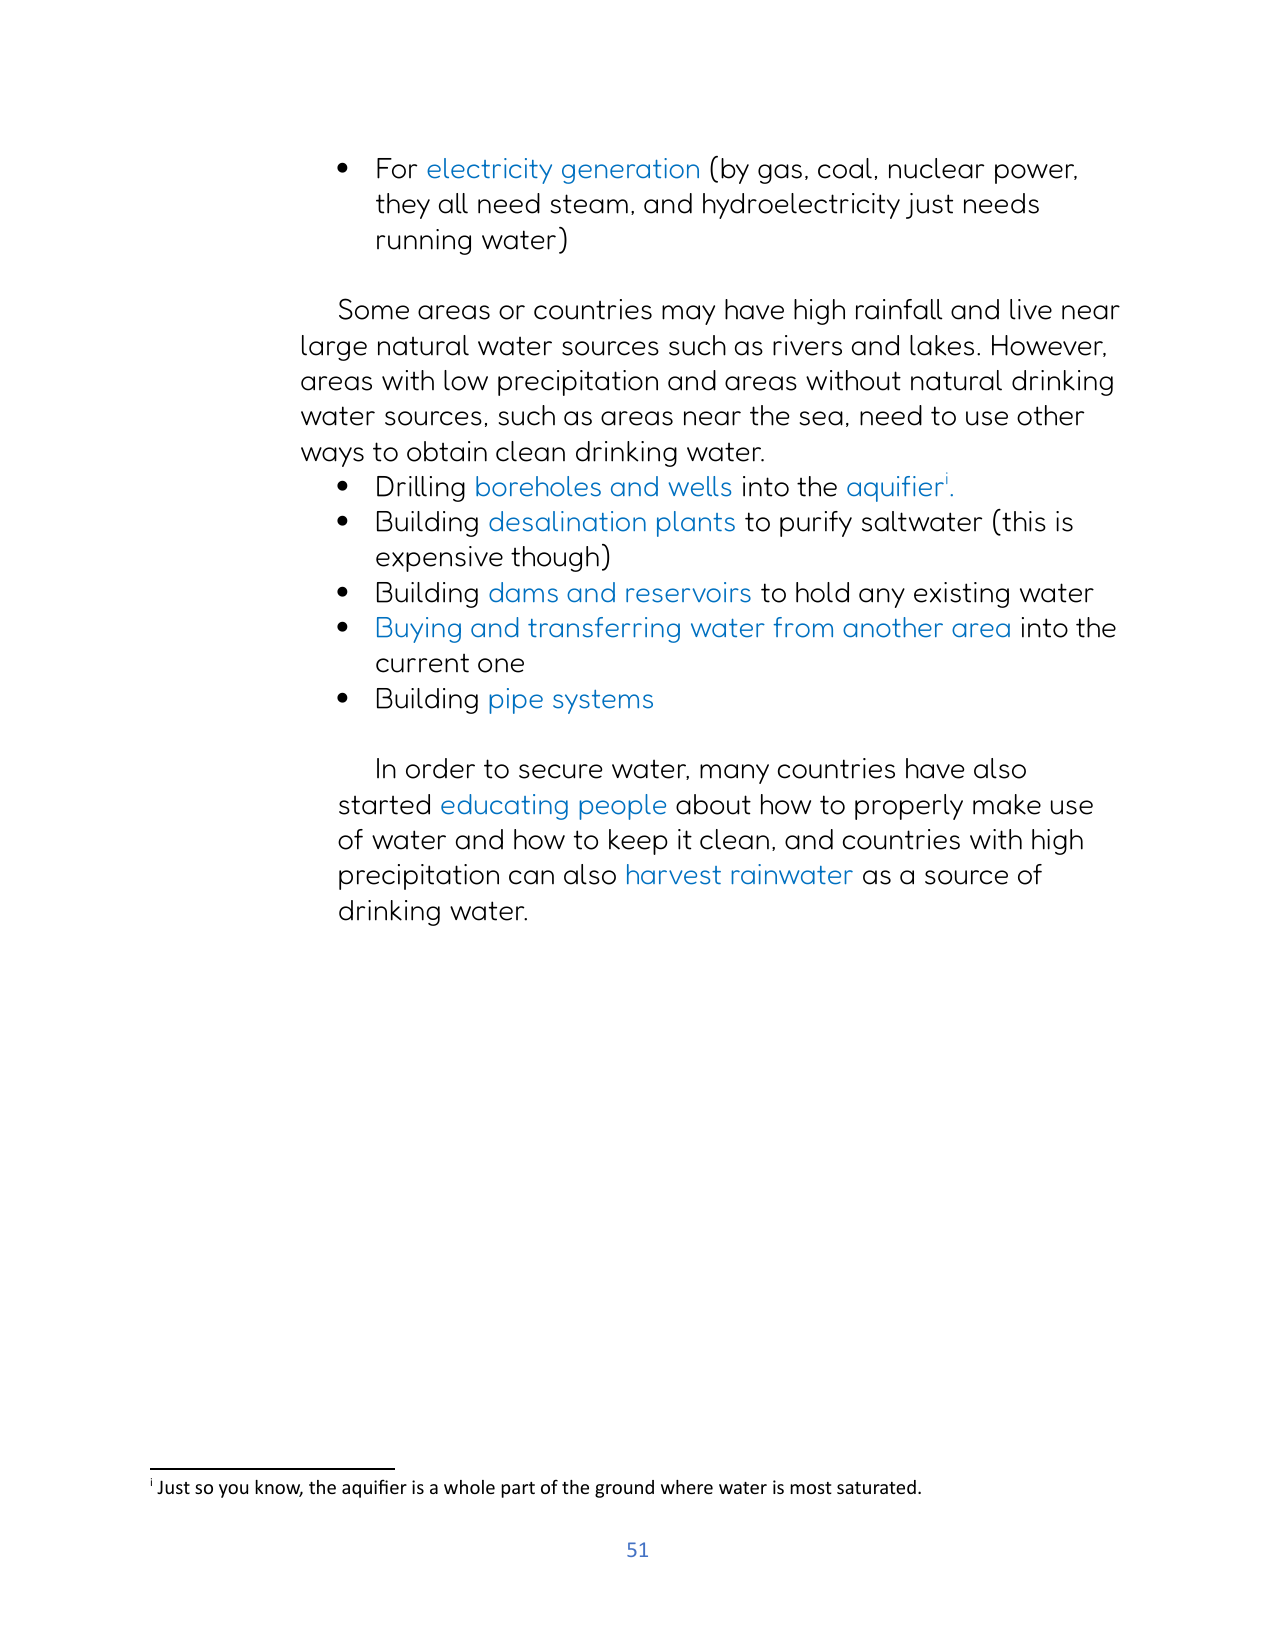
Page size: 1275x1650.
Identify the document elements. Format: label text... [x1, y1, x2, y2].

list Building dams and reservoirs to hold any existing water [337, 574, 1125, 609]
list Building pipe systems [337, 680, 1125, 715]
list For electricity generation (by gas, coal, nuclear power, they all need steam, and hydroelectricity just needs running water) [337, 150, 1125, 256]
list Buying and transferring water from another area into the current one [337, 609, 1125, 680]
list Building desalination plants to purify saltwater (this is expensive though) [337, 503, 1125, 574]
text Some areas or countries may have high rainfall and live near large natural water sources such as rivers and lakes. However, areas with low precipitation and areas without natural drinking water sources, such as areas near the sea, need to use other ways to obtain clean drinking water. [300, 291, 1125, 468]
text In order to secure water, many countries have also started educating people about how to properly make use of water and how to keep it clean, and countries with high precipitation can also harvest rainwater as a source of drinking water. [337, 750, 1125, 927]
list Drilling boreholes and wells into the aquifier. [337, 468, 1125, 503]
